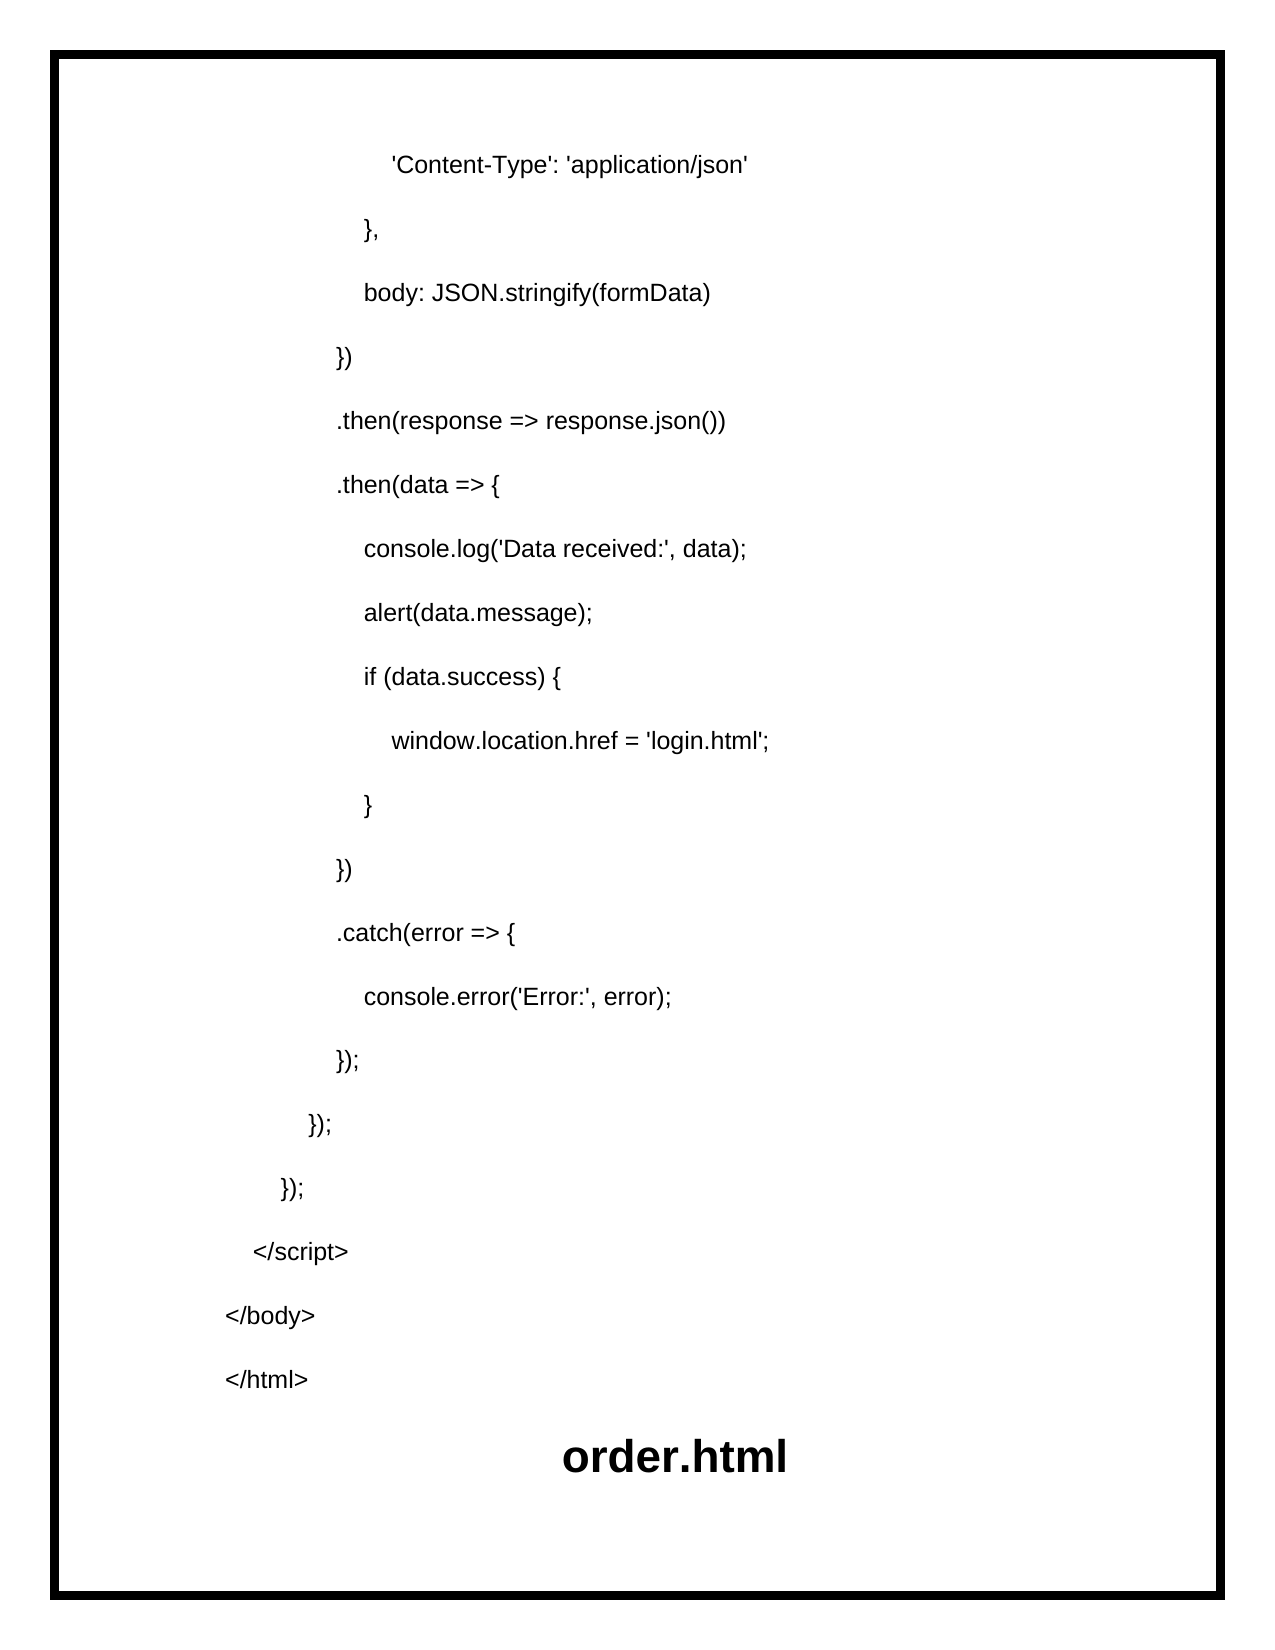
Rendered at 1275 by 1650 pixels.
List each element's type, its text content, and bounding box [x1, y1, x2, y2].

text } [225, 789, 1125, 818]
text }); [225, 1173, 1125, 1202]
text }) [225, 342, 1125, 371]
text order.html [225, 1429, 1125, 1482]
text .then(response => response.json()) [225, 406, 1125, 434]
text .catch(error => { [225, 917, 1125, 946]
text console.log('Data received:', data); [225, 534, 1125, 562]
text .then(data => { [225, 470, 1125, 498]
text }); [225, 1045, 1125, 1074]
text if (data.success) { [225, 662, 1125, 690]
text console.error('Error:', error); [225, 981, 1125, 1010]
text 'Content-Type': 'application/json' [225, 150, 1125, 179]
text }); [225, 1109, 1125, 1138]
text }) [225, 853, 1125, 882]
text </script> [225, 1237, 1125, 1266]
text alert(data.message); [225, 598, 1125, 626]
text window.location.href = 'login.html'; [225, 726, 1125, 754]
text body: JSON.stringify(formData) [225, 278, 1125, 307]
text </html> [225, 1365, 1125, 1394]
text </body> [225, 1301, 1125, 1330]
text }, [225, 214, 1125, 243]
